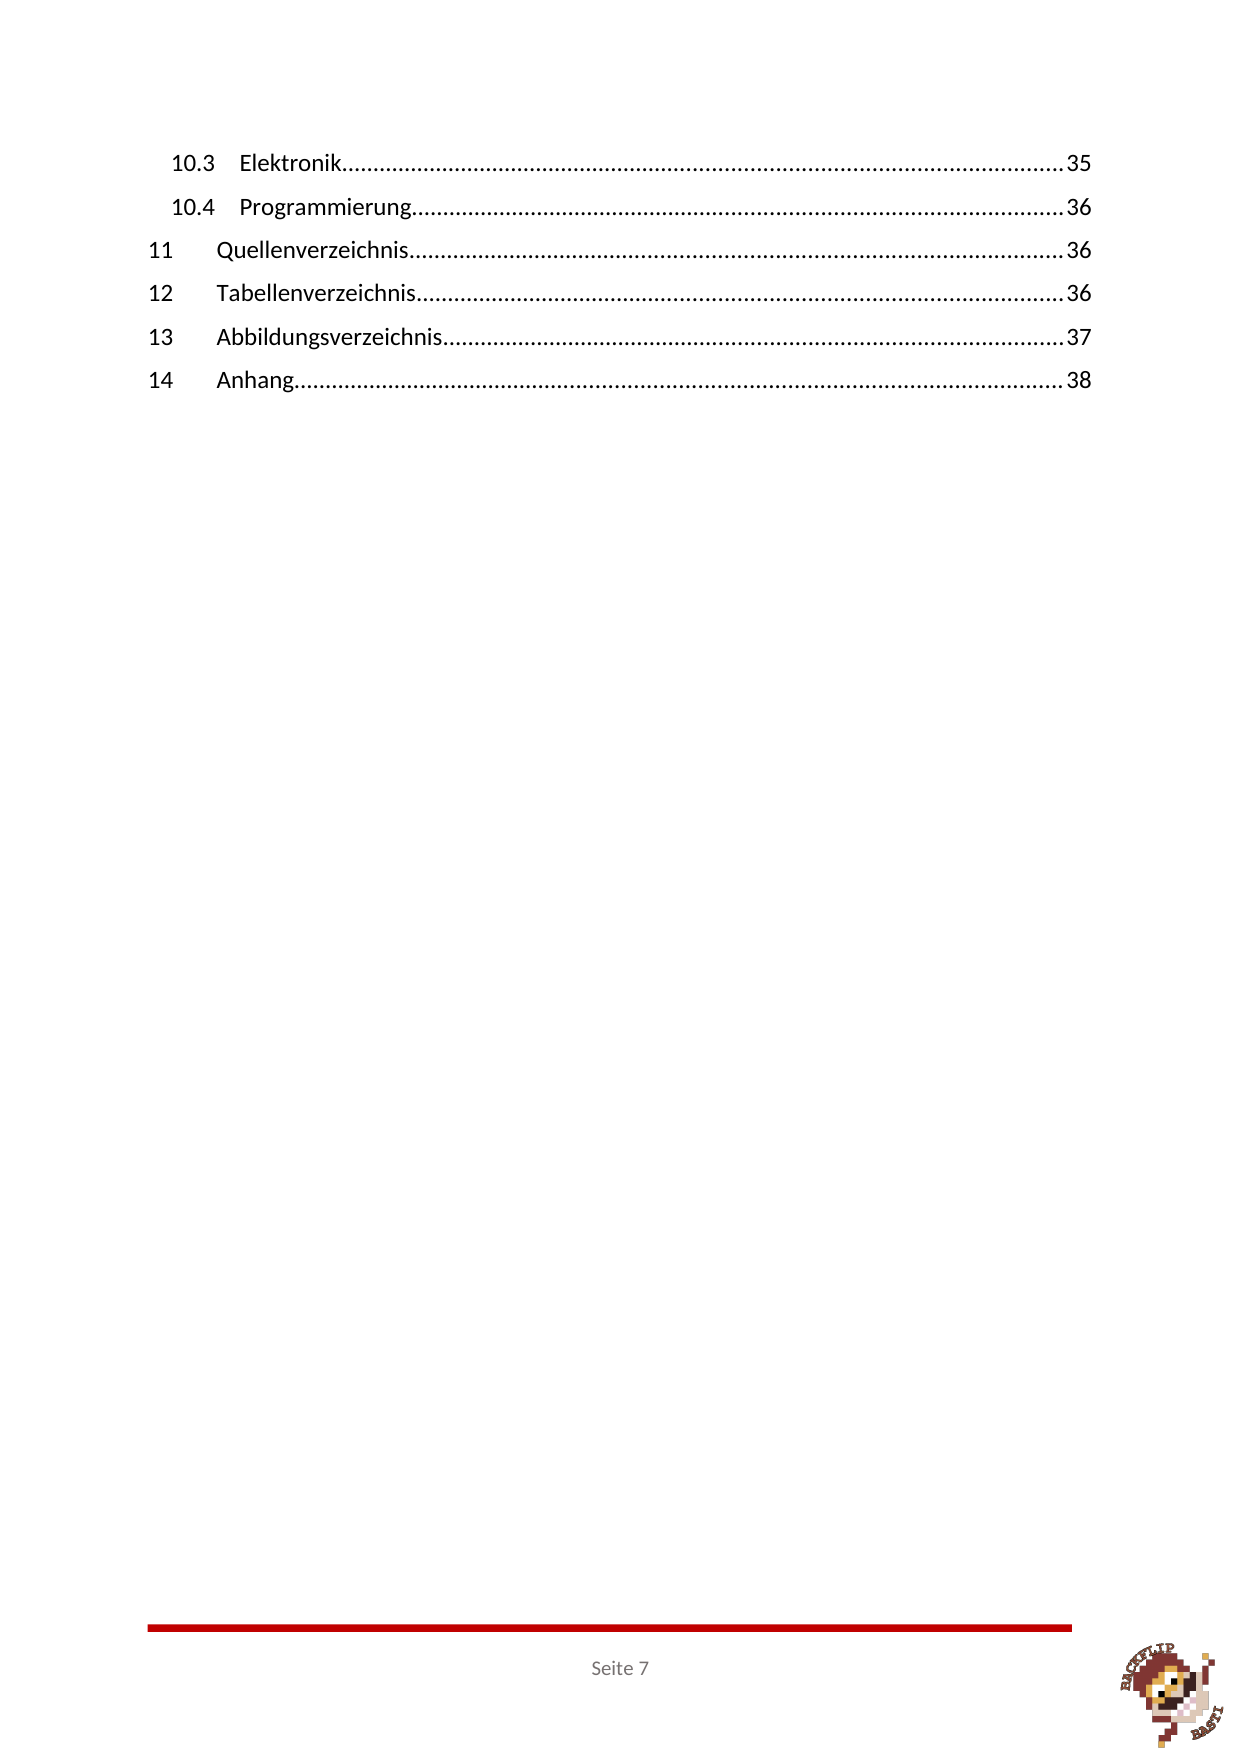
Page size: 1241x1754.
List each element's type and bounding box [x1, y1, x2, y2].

picture [1107, 1633, 1239, 1754]
